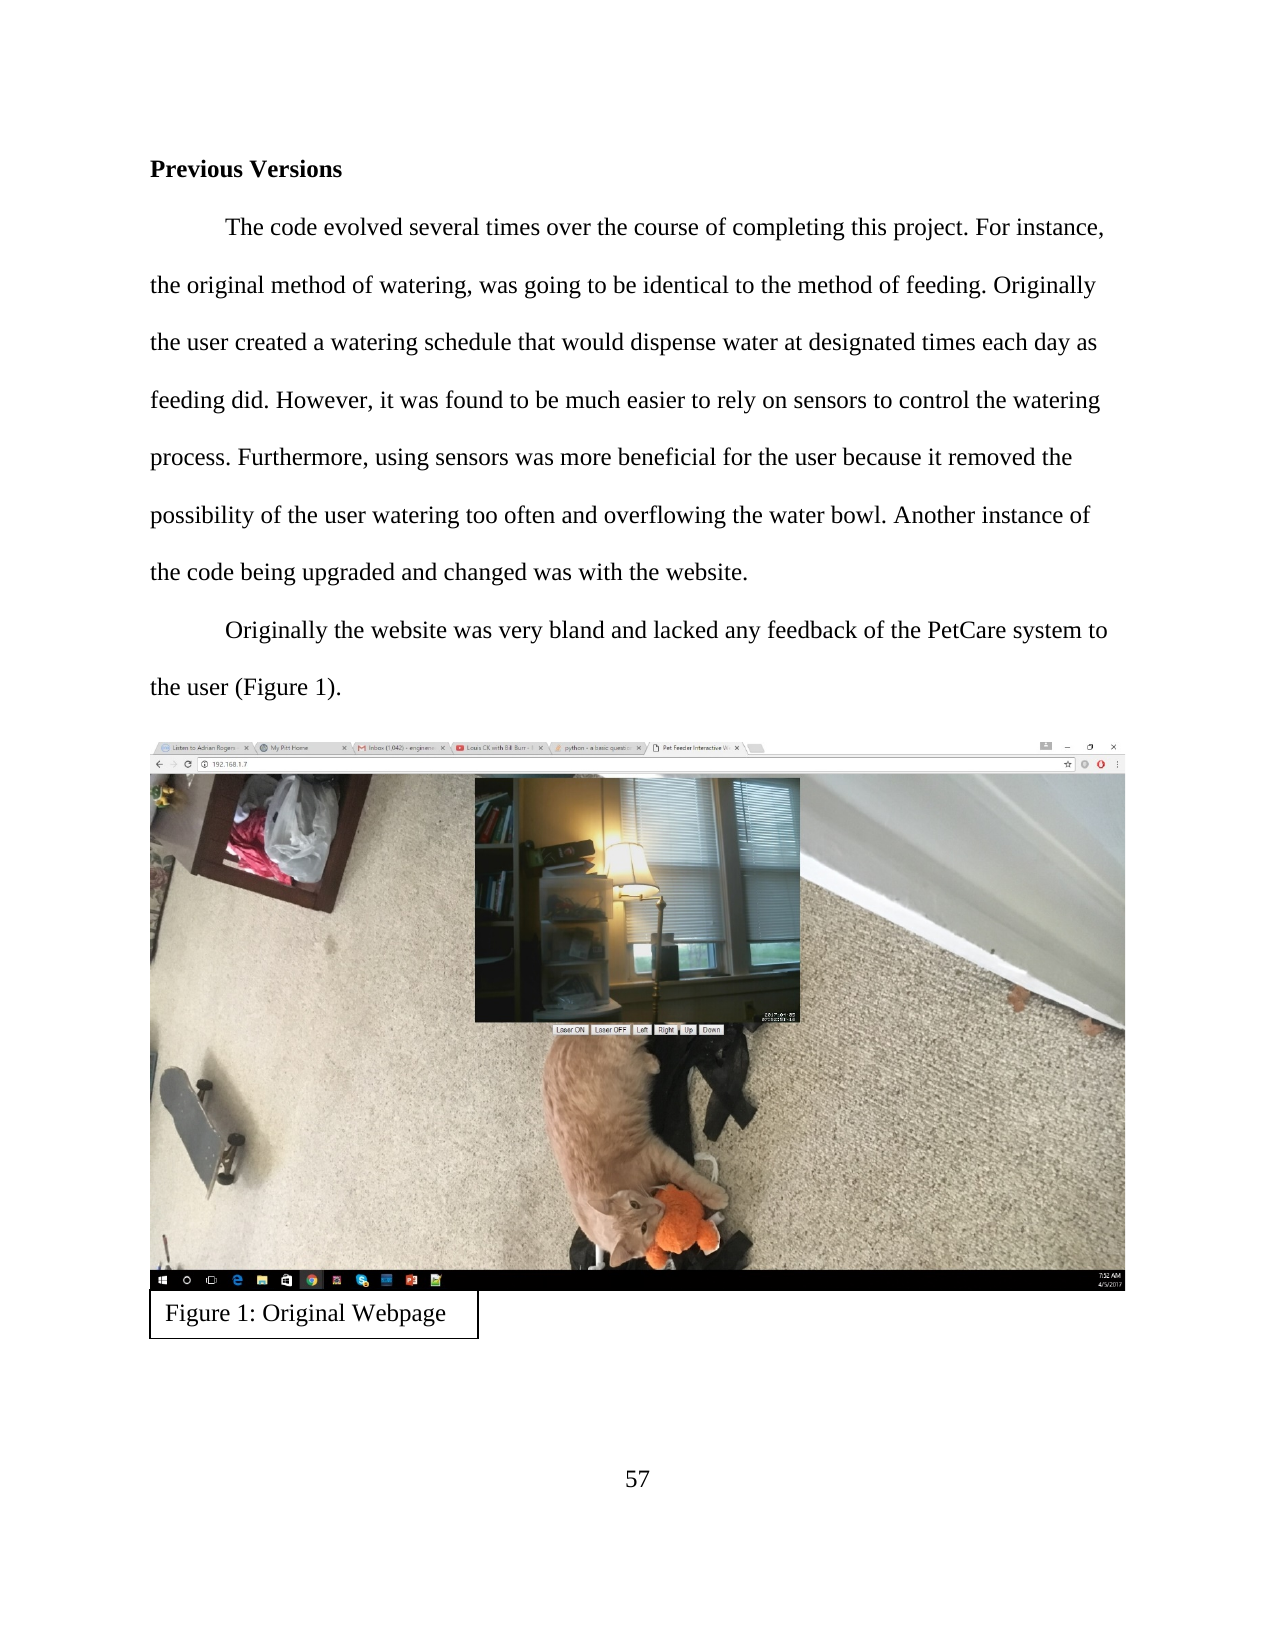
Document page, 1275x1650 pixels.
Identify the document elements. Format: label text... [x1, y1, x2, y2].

text Originally the website was very bland and lacked any feedback of the PetCare system to the user (Figure 1). [150, 615, 1125, 701]
text The code evolved several times over the course of completing this project. For instance, the original method of watering, was going to be identical to the method of feeding. Originally the user created a watering schedule that would dispense water at designated times each day as feeding did. However, it was found to be much easier to rely on sensors to control the watering process. Furthermore, using sensors was more beneficial for the user because it removed the possibility of the user watering too often and overflowing the water bowl. Another instance of the code being upgraded and changed was with the website. [150, 212, 1125, 586]
text Previous Versions [150, 154, 1125, 183]
picture [150, 742, 1125, 1291]
